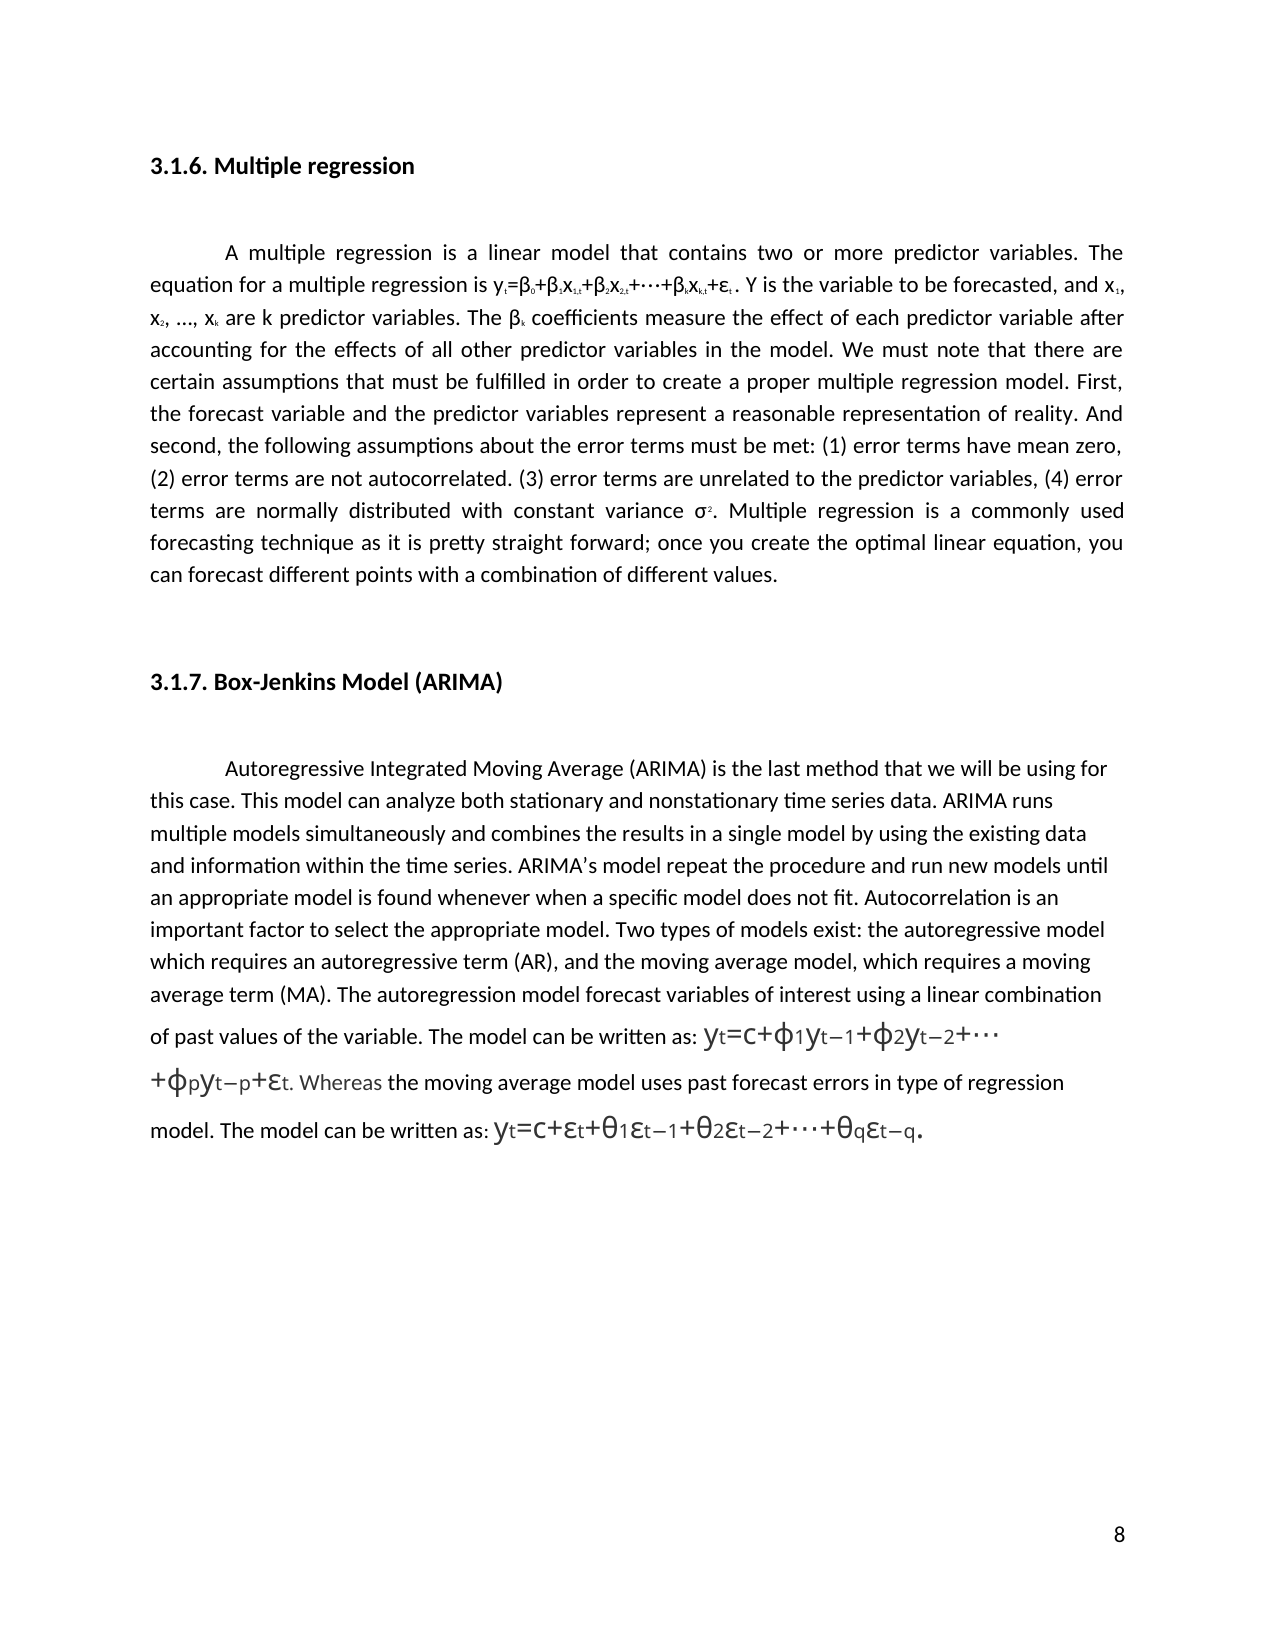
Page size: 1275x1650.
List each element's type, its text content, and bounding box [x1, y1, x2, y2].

text Autoregressive Integrated Moving Average (ARIMA) is the last method that we will be using for this case. This model can analyze both stationary and nonstationary time series data. ARIMA runs multiple models simultaneously and combines the results in a single model by using the existing data and information within the time series. ARIMA’s model repeat the procedure and run new models until an appropriate model is found whenever when a specific model does not fit. Autocorrelation is an important factor to select the appropriate model. Two types of models exist: the autoregressive model which requires an autoregressive term (AR), and the moving average model, which requires a moving average term (MA). The autoregression model forecast variables of interest using a linear combination of past values of the variable. The model can be written as: yt=c+ϕ1yt−1+ϕ2yt−2+⋯+ϕpyt−p+εt. Whereas the moving average model uses past forecast errors in type of regression model. The model can be written as: yt=c+εt+θ1εt−1+θ2εt−2+⋯+θqεt−q. [150, 754, 1125, 1148]
subtitle 3.1.6. Multiple regression [150, 150, 1125, 181]
subtitle 3.1.7. Box-Jenkins Model (ARIMA) [150, 666, 1125, 697]
text A multiple regression is a linear model that contains two or more predictor variables. The equation for a multiple regression is yt=β0+β1x1,t+β2x2,t+⋯+βkxk,t+εt . Y is the variable to be forecasted, and x1, x2, …, xk are k predictor variables. The βk coefficients measure the effect of each predictor variable after accounting for the effects of all other predictor variables in the model. We must note that there are certain assumptions that must be fulfilled in order to create a proper multiple regression model. First, the forecast variable and the predictor variables represent a reasonable representation of reality. And second, the following assumptions about the error terms must be met: (1) error terms have mean zero, (2) error terms are not autocorrelated. (3) error terms are unrelated to the predictor variables, (4) error terms are normally distributed with constant variance σ2. Multiple regression is a commonly used forecasting technique as it is pretty straight forward; once you create the optimal linear equation, you can forecast different points with a combination of different values. [150, 238, 1125, 588]
